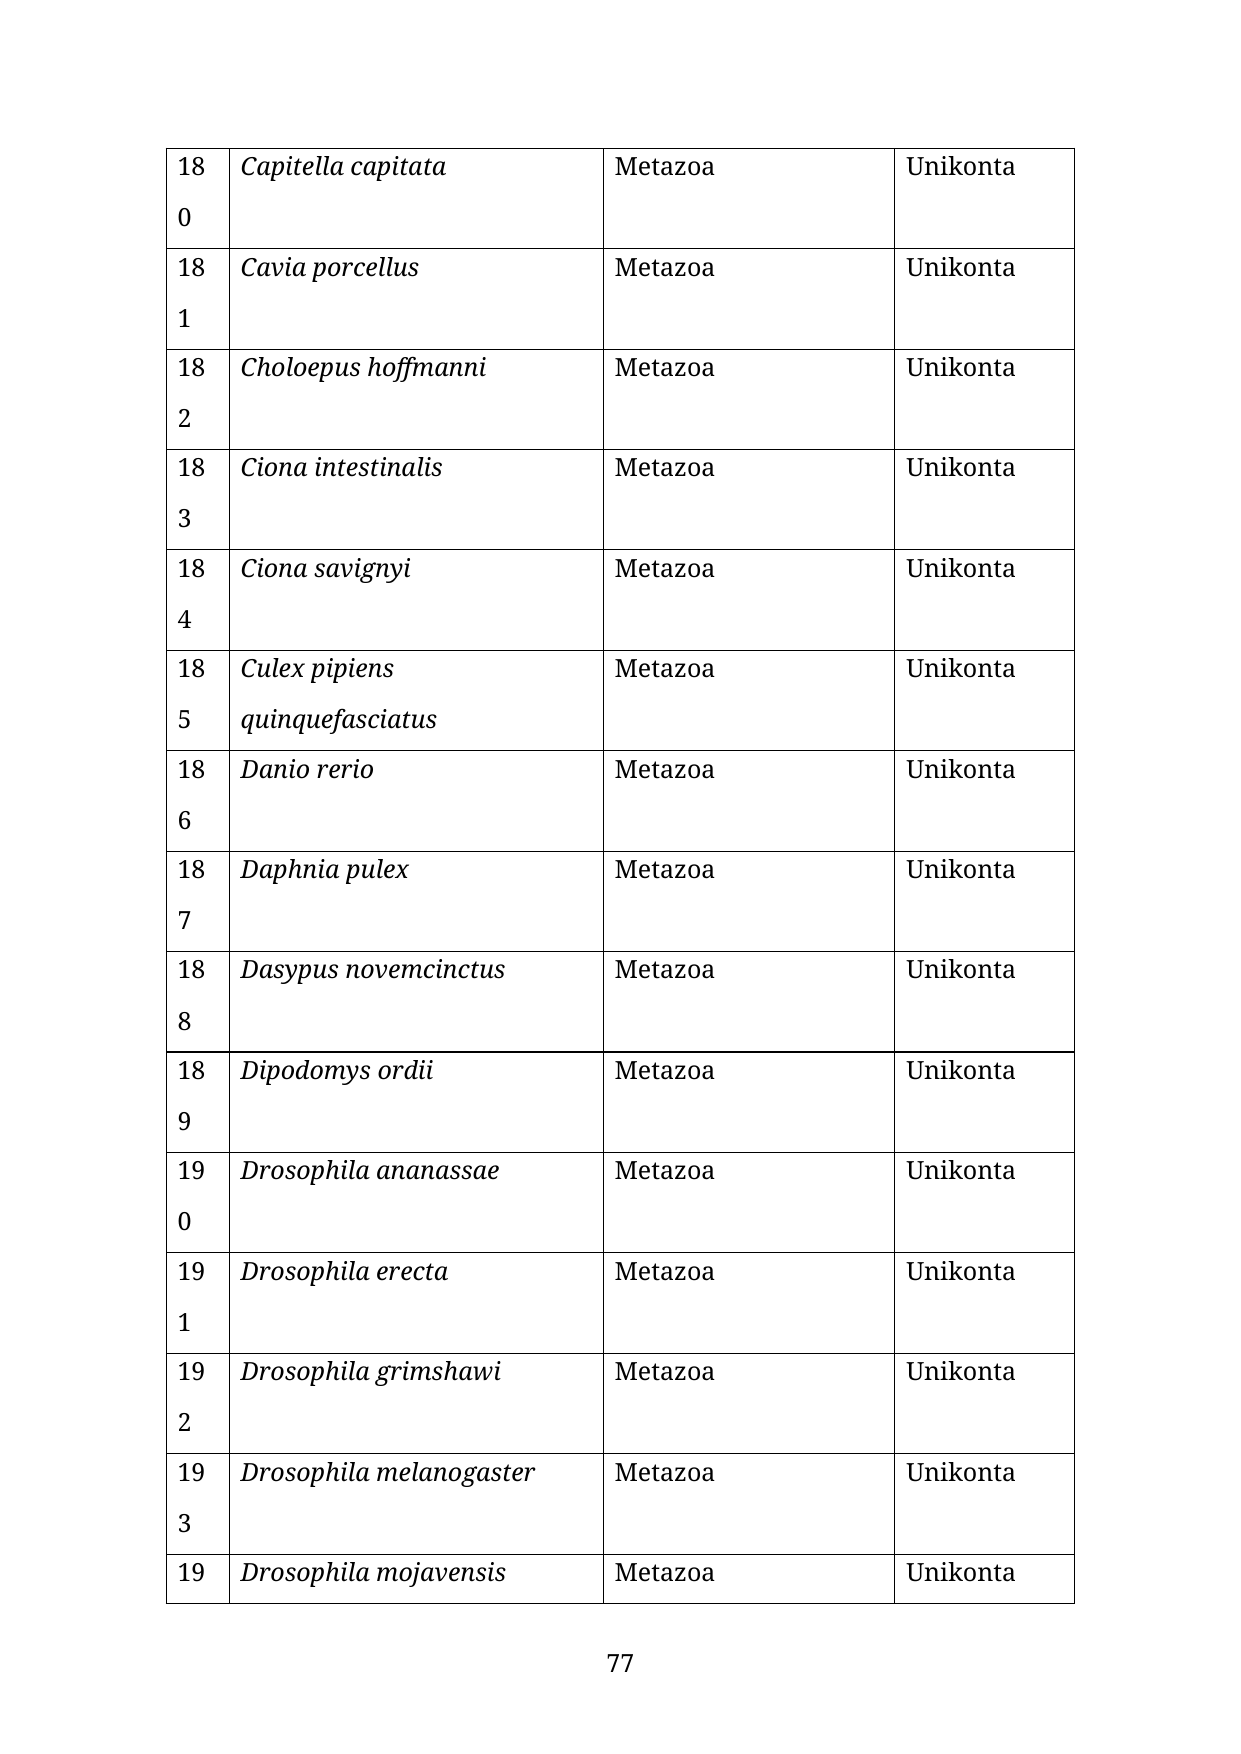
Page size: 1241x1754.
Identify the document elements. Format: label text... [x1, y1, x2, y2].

table_cell Unikonta [895, 1253, 1074, 1353]
table_cell 191 [167, 1253, 229, 1353]
table_cell Metazoa [604, 952, 894, 1051]
table_cell 186 [167, 751, 229, 851]
table_cell Drosophila erecta [230, 1253, 603, 1353]
table_cell 184 [167, 550, 229, 650]
table_cell Unikonta [895, 1153, 1074, 1252]
table_cell Dasypus novemcinctus [230, 952, 603, 1051]
table_cell Drosophila ananassae [230, 1153, 603, 1252]
table_cell Unikonta [895, 1555, 1074, 1603]
table_cell 192 [167, 1354, 229, 1453]
table_cell Metazoa [604, 450, 894, 549]
table_cell Unikonta [895, 1053, 1074, 1152]
table_cell Unikonta [895, 651, 1074, 750]
table_cell Unikonta [895, 1354, 1074, 1453]
table_cell Unikonta [895, 550, 1074, 650]
table_cell 194 [167, 1555, 229, 1603]
table_cell 189 [167, 1053, 229, 1152]
table_cell 183 [167, 450, 229, 549]
table_cell Daphnia pulex [230, 852, 603, 951]
table_cell Unikonta [895, 751, 1074, 851]
table_cell Metazoa [604, 852, 894, 951]
table_cell Metazoa [604, 1555, 894, 1603]
table_cell 190 [167, 1153, 229, 1252]
table_cell Unikonta [895, 852, 1074, 951]
table_cell 181 [167, 249, 229, 348]
table_cell 185 [167, 651, 229, 750]
table_cell Metazoa [604, 1253, 894, 1353]
table_cell 180 [167, 149, 229, 248]
table_cell Unikonta [895, 149, 1074, 248]
table_cell 188 [167, 952, 229, 1051]
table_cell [230, 1555, 603, 1603]
table_cell Cavia porcellus [230, 249, 603, 348]
table_cell Metazoa [604, 249, 894, 348]
table_cell Metazoa [604, 350, 894, 449]
table_cell Metazoa [604, 1454, 894, 1553]
table_cell Drosophila melanogaster [230, 1454, 603, 1553]
table_cell Ciona intestinalis [230, 450, 603, 549]
table_cell Metazoa [604, 149, 894, 248]
table_cell Metazoa [604, 1053, 894, 1152]
table_cell Ciona savignyi [230, 550, 603, 650]
table_cell 193 [167, 1454, 229, 1553]
table_cell Culex pipiens quinquefasciatus [230, 651, 603, 750]
table_cell Unikonta [895, 952, 1074, 1051]
table_cell Unikonta [895, 350, 1074, 449]
table_cell Metazoa [604, 550, 894, 650]
table_cell Drosophila grimshawi [230, 1354, 603, 1453]
table_cell Unikonta [895, 1454, 1074, 1553]
table_cell Choloepus hoffmanni [230, 350, 603, 449]
table_cell Unikonta [895, 450, 1074, 549]
table_cell Capitella capitata [230, 149, 603, 248]
table_cell Metazoa [604, 751, 894, 851]
table_cell 182 [167, 350, 229, 449]
table_cell Metazoa [604, 1354, 894, 1453]
table_cell 187 [167, 852, 229, 951]
table_cell Metazoa [604, 1153, 894, 1252]
table_cell Unikonta [895, 249, 1074, 348]
table_cell Danio rerio [230, 751, 603, 851]
table_cell Metazoa [604, 651, 894, 750]
table_cell Dipodomys ordii [230, 1053, 603, 1152]
